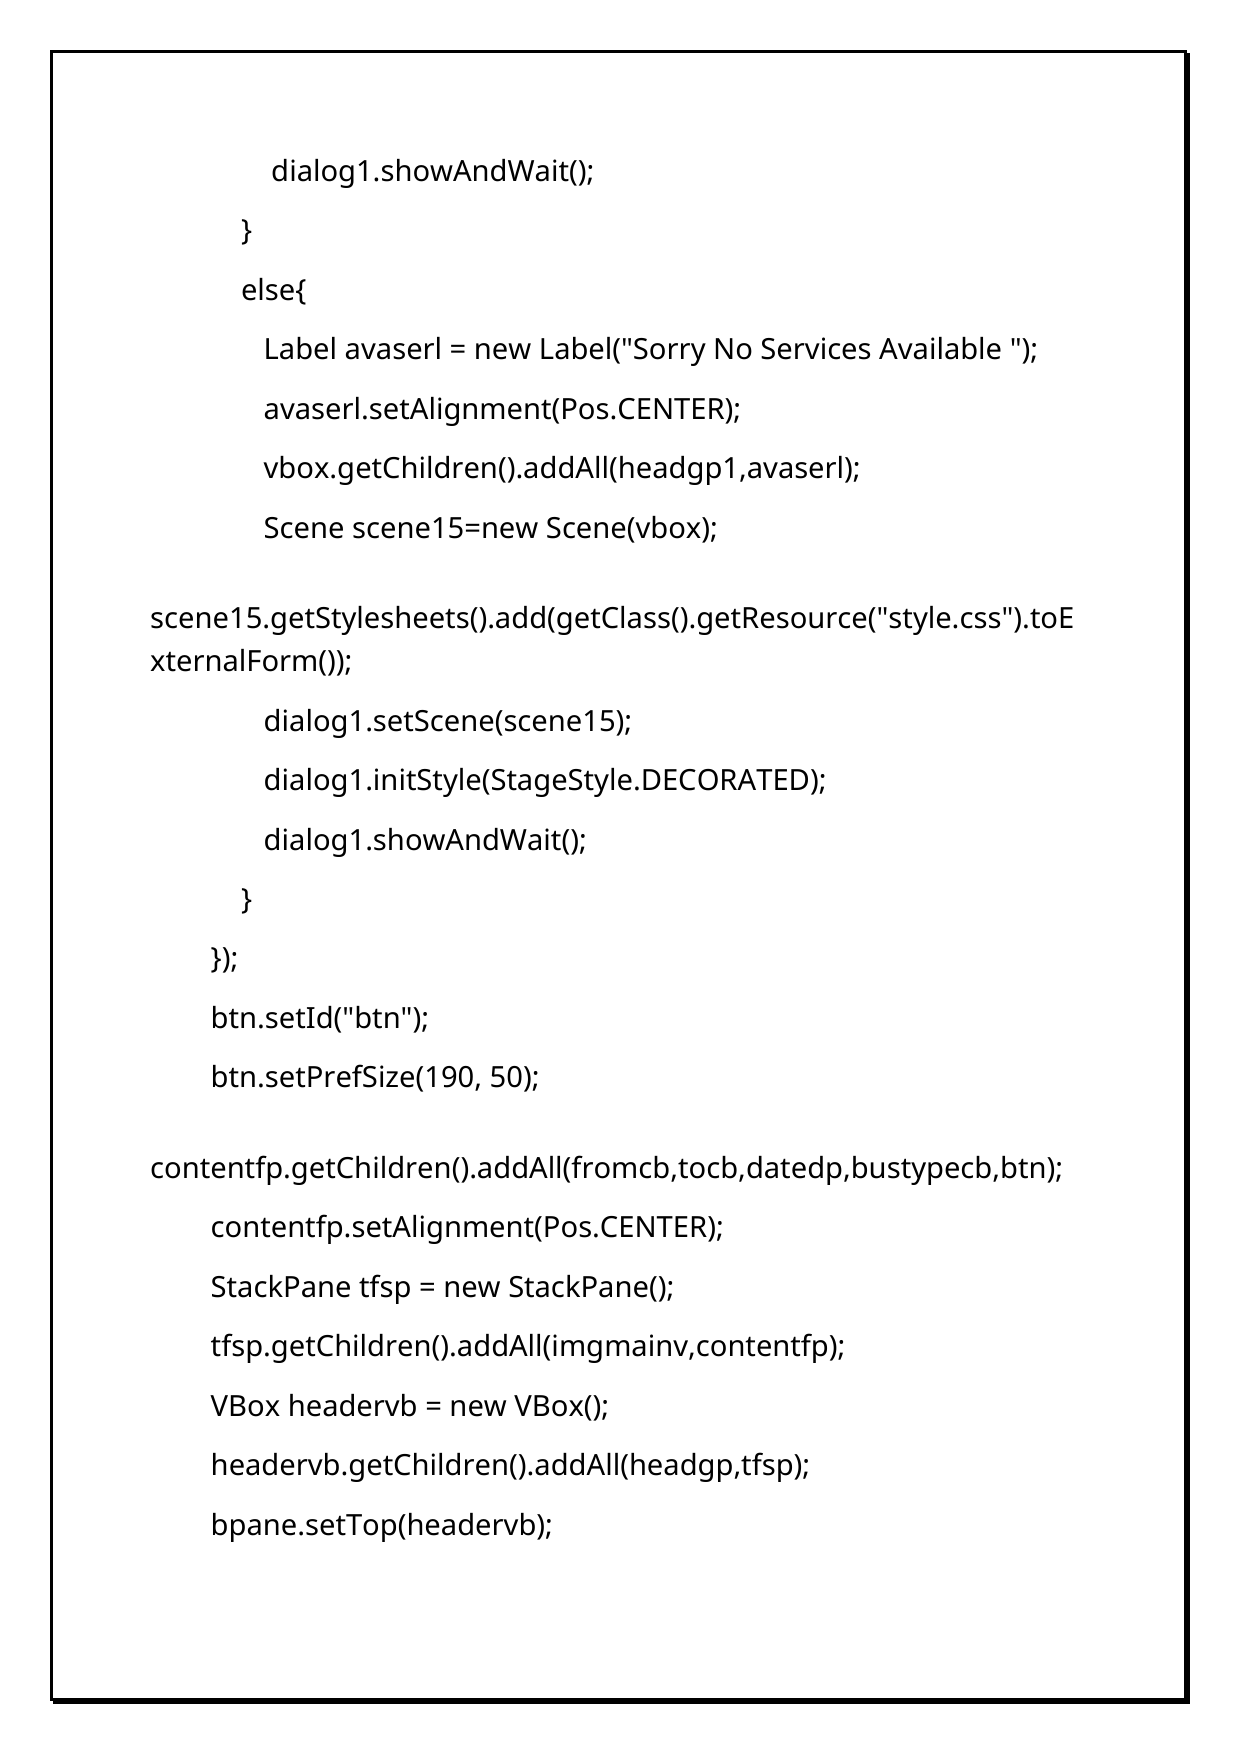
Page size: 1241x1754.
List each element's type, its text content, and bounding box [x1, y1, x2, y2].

text tfsp.getChildren().addAll(imgmainv,contentfp); [150, 1326, 1087, 1365]
text dialog1.showAndWait(); [150, 819, 1087, 858]
text contentfp.setAlignment(Pos.CENTER); [150, 1207, 1087, 1246]
text bpane.setTop(headervb); [150, 1504, 1087, 1544]
text VBox headervb = new VBox(); [150, 1385, 1087, 1425]
text btn.setId("btn"); [150, 997, 1087, 1037]
text else{ [150, 269, 1087, 309]
text Scene scene15=new Scene(vbox); [150, 507, 1087, 547]
text btn.setPrefSize(190, 50); [150, 1057, 1087, 1096]
text Label avaserl = new Label("Sorry No Services Available "); [150, 328, 1087, 368]
text } [150, 209, 1087, 249]
text StackPane tfsp = new StackPane(); [150, 1266, 1087, 1306]
text vbox.getChildren().addAll(headgp1,avaserl); [150, 447, 1087, 487]
text contentfp.getChildren().addAll(fromcb,tocb,datedp,bustypecb,btn); [150, 1116, 1087, 1187]
text dialog1.showAndWait(); [150, 150, 1087, 190]
text }); [150, 938, 1087, 977]
text headervb.getChildren().addAll(headgp,tfsp); [150, 1445, 1087, 1484]
text } [150, 878, 1087, 918]
text avaserl.setAlignment(Pos.CENTER); [150, 388, 1087, 428]
text dialog1.initStyle(StageStyle.DECORATED); [150, 759, 1087, 799]
text dialog1.setScene(scene15); [150, 700, 1087, 739]
text scene15.getStylesheets().add(getClass().getResource("style.css").toExternalForm()); [150, 566, 1087, 680]
